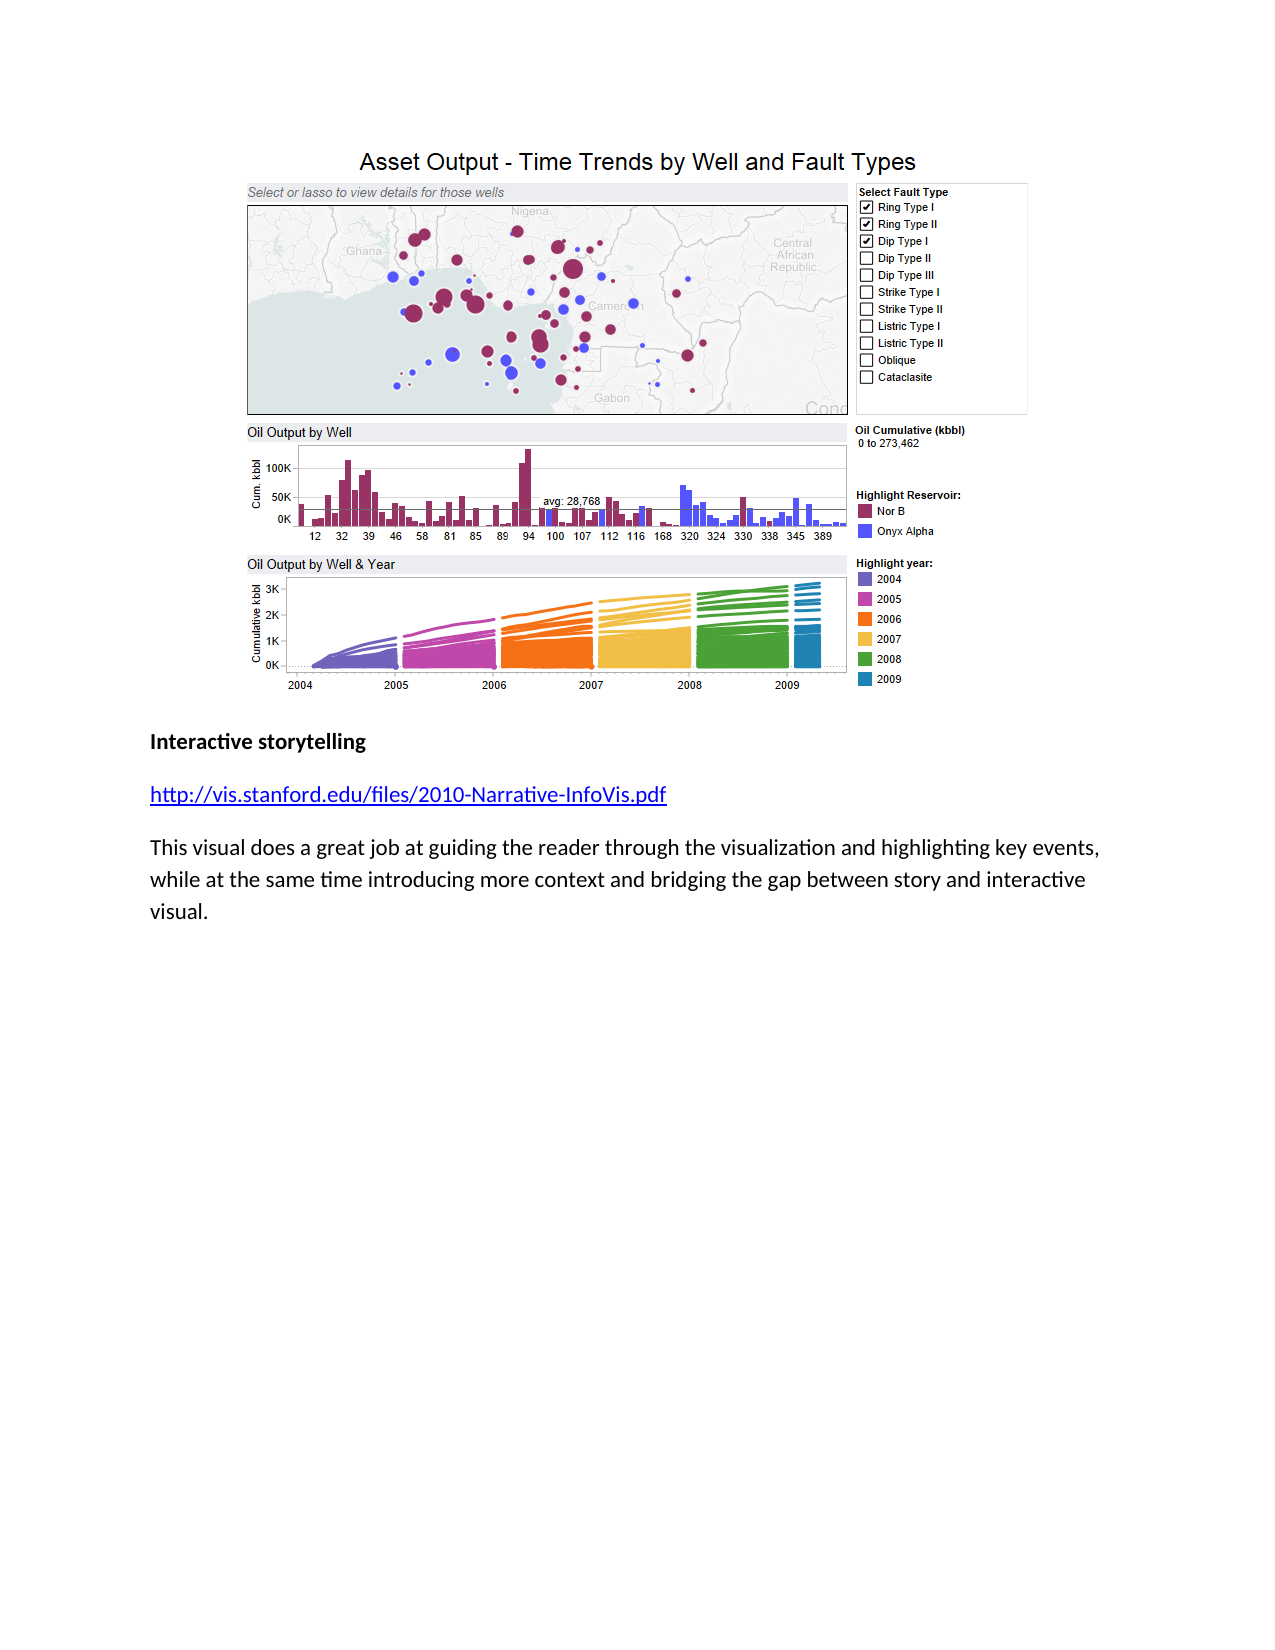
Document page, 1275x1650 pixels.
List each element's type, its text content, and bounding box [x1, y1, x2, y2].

text Interactive storytelling [150, 727, 1125, 755]
picture [247, 150, 1028, 702]
text This visual does a great job at guiding the reader through the visualization and highlighting key events, while at the same time introducing more context and bridging the gap between story and interactive visual. [150, 833, 1125, 925]
text http://vis.stanford.edu/files/2010-Narrative-InfoVis.pdf [150, 780, 1125, 808]
